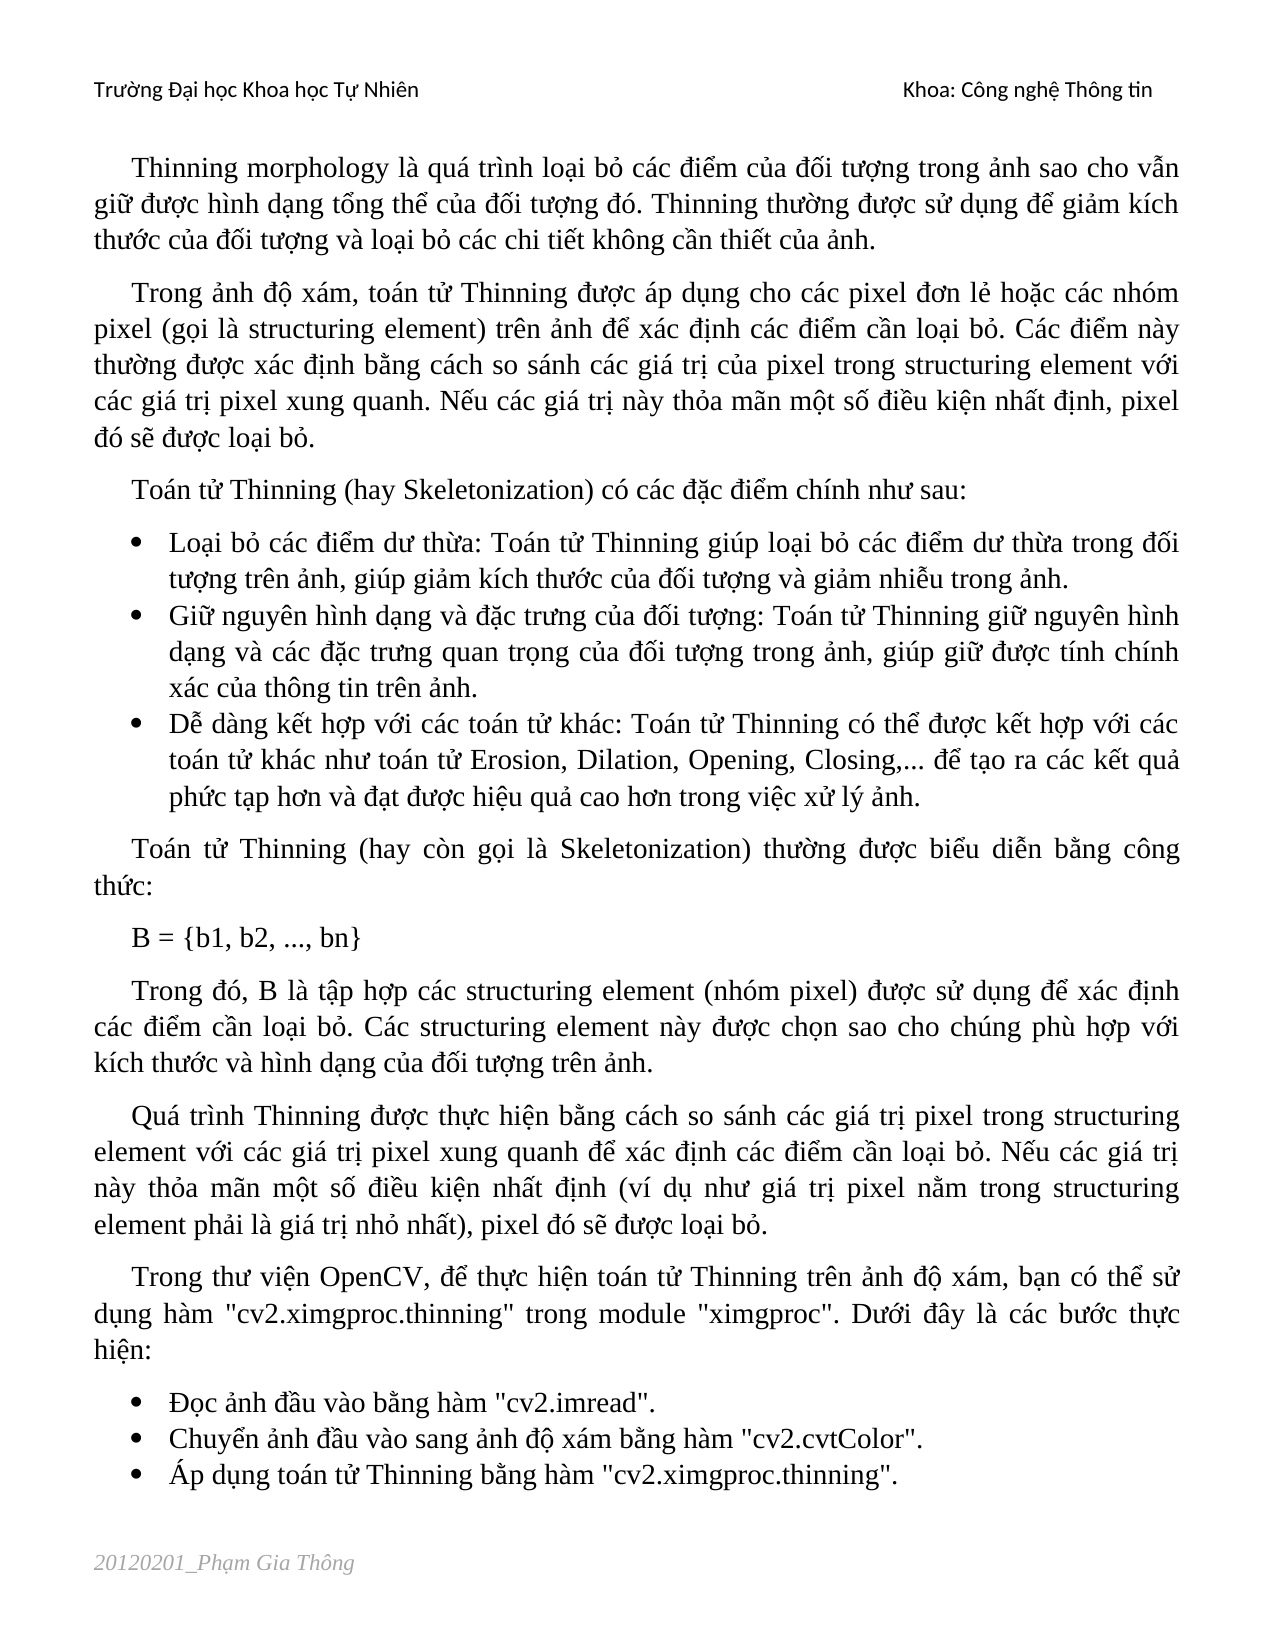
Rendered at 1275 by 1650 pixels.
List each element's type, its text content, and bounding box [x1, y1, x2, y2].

text Trong đó, B là tập hợp các structuring element (nhóm pixel) được sử dụng để xác định các điểm cần loại bỏ. Các structuring element này được chọn sao cho chúng phù hợp với kích thước và hình dạng của đối tượng trên ảnh. [94, 973, 1181, 1079]
text Trong thư viện OpenCV, để thực hiện toán tử Thinning trên ảnh độ xám, bạn có thể sử dụng hàm "cv2.ximgproc.thinning" trong module "ximgproc". Dưới đây là các bước thực hiện: [94, 1259, 1181, 1365]
text Toán tử Thinning (hay Skeletonization) có các đặc điểm chính như sau: [94, 472, 1181, 506]
list Loại bỏ các điểm dư thừa: Toán tử Thinning giúp loại bỏ các điểm dư thừa trong đối tượng trên ảnh, giúp giảm kích thước của đối tượng và giảm nhiễu trong ảnh. [131, 525, 1181, 595]
list Áp dụng toán tử Thinning bằng hàm "cv2.ximgproc.thinning". [131, 1457, 1181, 1491]
list Đọc ảnh đầu vào bằng hàm "cv2.imread". [131, 1385, 1181, 1418]
text B = {b1, b2, ..., bn} [94, 920, 1181, 954]
text Toán tử Thinning (hay còn gọi là Skeletonization) thường được biểu diễn bằng công thức: [94, 831, 1181, 901]
list Giữ nguyên hình dạng và đặc trưng của đối tượng: Toán tử Thinning giữ nguyên hình dạng và các đặc trưng quan trọng của đối tượng trong ảnh, giúp giữ được tính chính xác của thông tin trên ảnh. [131, 598, 1181, 704]
list Dễ dàng kết hợp với các toán tử khác: Toán tử Thinning có thể được kết hợp với các toán tử khác như toán tử Erosion, Dilation, Opening, Closing,... để tạo ra các kết quả phức tạp hơn và đạt được hiệu quả cao hơn trong việc xử lý ảnh. [131, 706, 1181, 812]
list Chuyển ảnh đầu vào sang ảnh độ xám bằng hàm "cv2.cvtColor". [131, 1421, 1181, 1454]
text Thinning morphology là quá trình loại bỏ các điểm của đối tượng trong ảnh sao cho vẫn giữ được hình dạng tổng thể của đối tượng đó. Thinning thường được sử dụng để giảm kích thước của đối tượng và loại bỏ các chi tiết không cần thiết của ảnh. [94, 150, 1181, 256]
text Quá trình Thinning được thực hiện bằng cách so sánh các giá trị pixel trong structuring element với các giá trị pixel xung quanh để xác định các điểm cần loại bỏ. Nếu các giá trị này thỏa mãn một số điều kiện nhất định (ví dụ như giá trị pixel nằm trong structuring element phải là giá trị nhỏ nhất), pixel đó sẽ được loại bỏ. [94, 1098, 1181, 1240]
text Trong ảnh độ xám, toán tử Thinning được áp dụng cho các pixel đơn lẻ hoặc các nhóm pixel (gọi là structuring element) trên ảnh để xác định các điểm cần loại bỏ. Các điểm này thường được xác định bằng cách so sánh các giá trị của pixel trong structuring element với các giá trị pixel xung quanh. Nếu các giá trị này thỏa mãn một số điều kiện nhất định, pixel đó sẽ được loại bỏ. [94, 275, 1181, 453]
